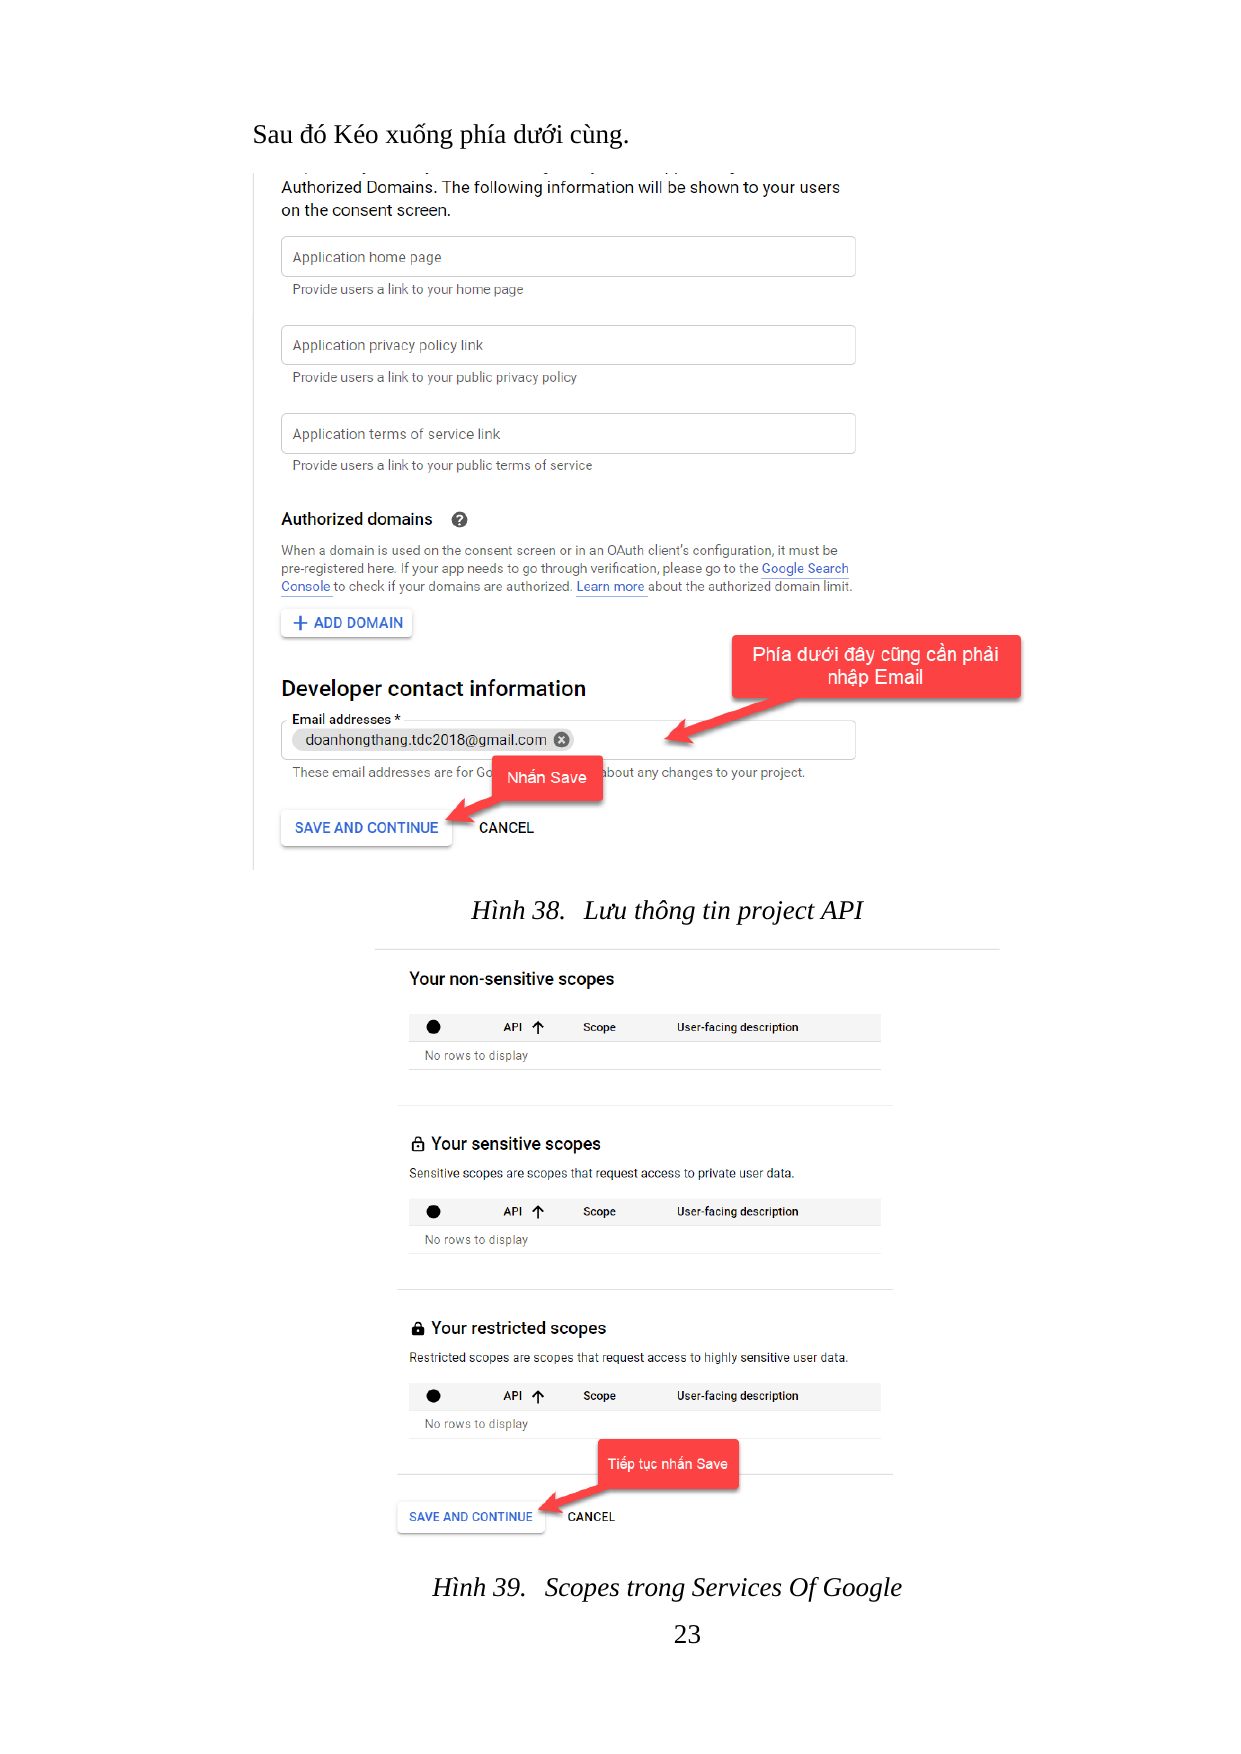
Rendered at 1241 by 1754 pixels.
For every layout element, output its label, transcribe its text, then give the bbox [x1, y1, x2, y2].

text Sau đó Kéo xuống phía dưới cùng. [177, 118, 1122, 149]
picture [252, 173, 1149, 870]
text Scopes trong Services Of Google [215, 1571, 1122, 1602]
text Lưu thông tin project API [215, 894, 1122, 925]
picture [374, 948, 1000, 1548]
